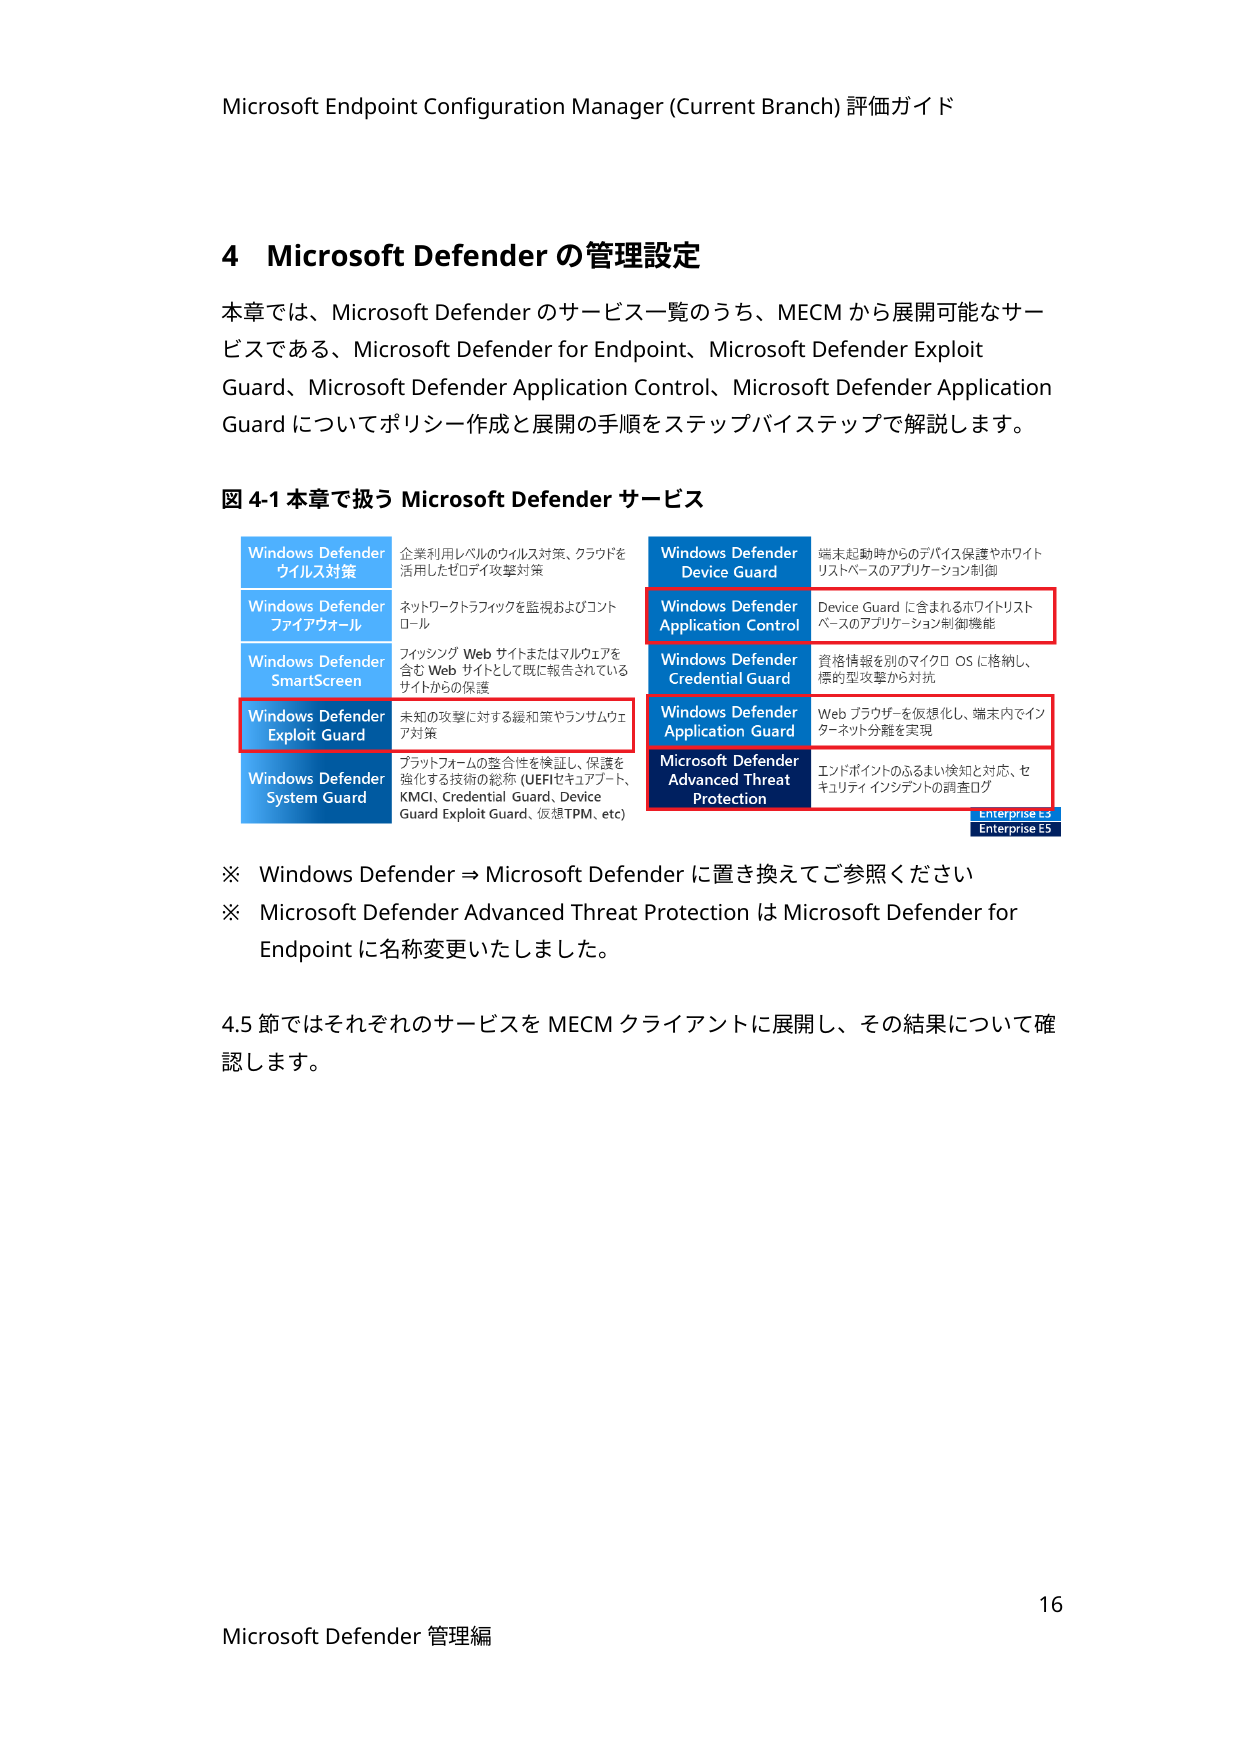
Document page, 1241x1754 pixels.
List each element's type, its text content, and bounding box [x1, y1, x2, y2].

picture [221, 529, 1062, 842]
text 本章では、Microsoft Defender のサービス一覧のうち、MECM から展開可能なサービスである、Microsoft Defender for Endpoint、Microsoft Defender Exploit Guard、Microsoft Defender Application Control、Microsoft Defender Application Guard についてポリシー作成と展開の手順をステップバイステップで解説します。 [222, 292, 1063, 442]
text 4.5 節ではそれぞれのサービスを MECM クライアントに展開し、その結果について確認します。 [222, 1004, 1063, 1079]
subtitle Microsoft Defender の管理設定 [222, 217, 1063, 292]
list Windows Defender ⇒ Microsoft Defender に置き換えてご参照ください [222, 854, 1063, 892]
list Microsoft Defender Advanced Threat Protection は Microsoft Defender for Endpoint に名称変更いたしました。 [222, 892, 1063, 967]
text 図 4-1 本章で扱う Microsoft Defender サービス [222, 479, 1063, 517]
